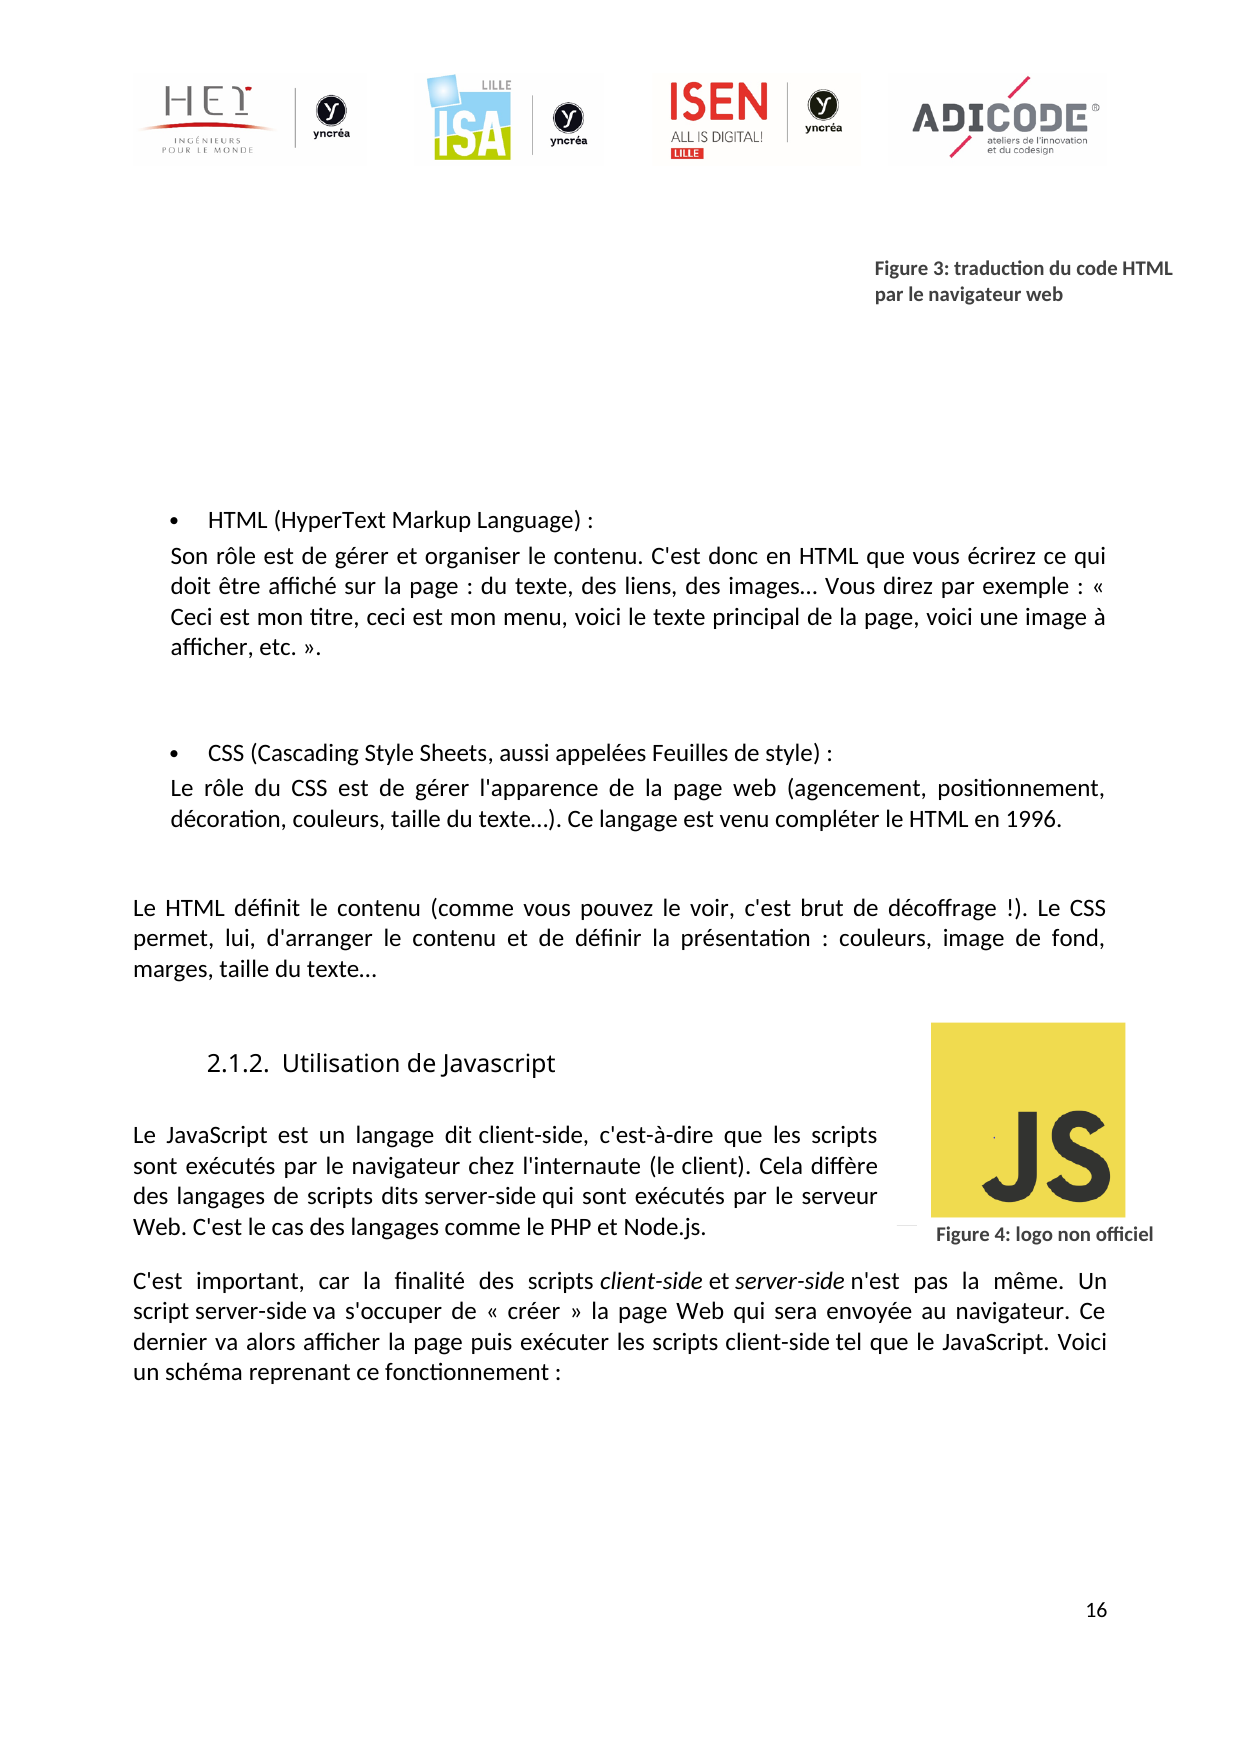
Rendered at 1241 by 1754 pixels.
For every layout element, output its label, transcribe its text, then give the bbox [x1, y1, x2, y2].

picture [896, 1008, 1157, 1228]
text Le HTML définit le contenu (comme vous pouvez le voir, c'est brut de décoffrage !). Le CSS permet, lui, d'arranger le contenu et de définir la présentation : couleurs, image de fond, marges, taille du texte… [133, 892, 1107, 983]
text C'est important, car la finalité des scripts client-side et server-side n'est pas la même. Un script server-side va s'occuper de « créer » la page Web qui sera envoyée au navigateur. Ce dernier va alors afficher la page puis exécuter les scripts client-side tel que le JavaScript. Voici un schéma reprenant ce fonctionnement : [133, 1265, 1107, 1387]
text Son rôle est de gérer et organiser le contenu. C'est donc en HTML que vous écrirez ce qui doit être affiché sur la page : du texte, des liens, des images… Vous direz par exemple : « Ceci est mon titre, ceci est mon menu, voici le texte principal de la page, voici une image à afficher, etc. ». [170, 540, 1107, 662]
text Le JavaScript est un langage dit client-side, c'est-à-dire que les scripts sont exécutés par le navigateur chez l'internaute (le client). Cela diffère des langages de scripts dits server-side qui sont exécutés par le serveur Web. C'est le cas des langages comme le PHP et Node.js. [133, 1119, 917, 1241]
list CSS (Cascading Style Sheets, aussi appelées Feuilles de style) : [170, 737, 1107, 768]
picture [132, 73, 1108, 166]
subtitle Utilisation de Javascript [207, 1046, 896, 1080]
text Le rôle du CSS est de gérer l'apparence de la page web (agencement, positionnement, décoration, couleurs, taille du texte…). Ce langage est venu compléter le HTML en 1996. [170, 772, 1107, 833]
list HTML (HyperText Markup Language) : [170, 505, 1107, 535]
